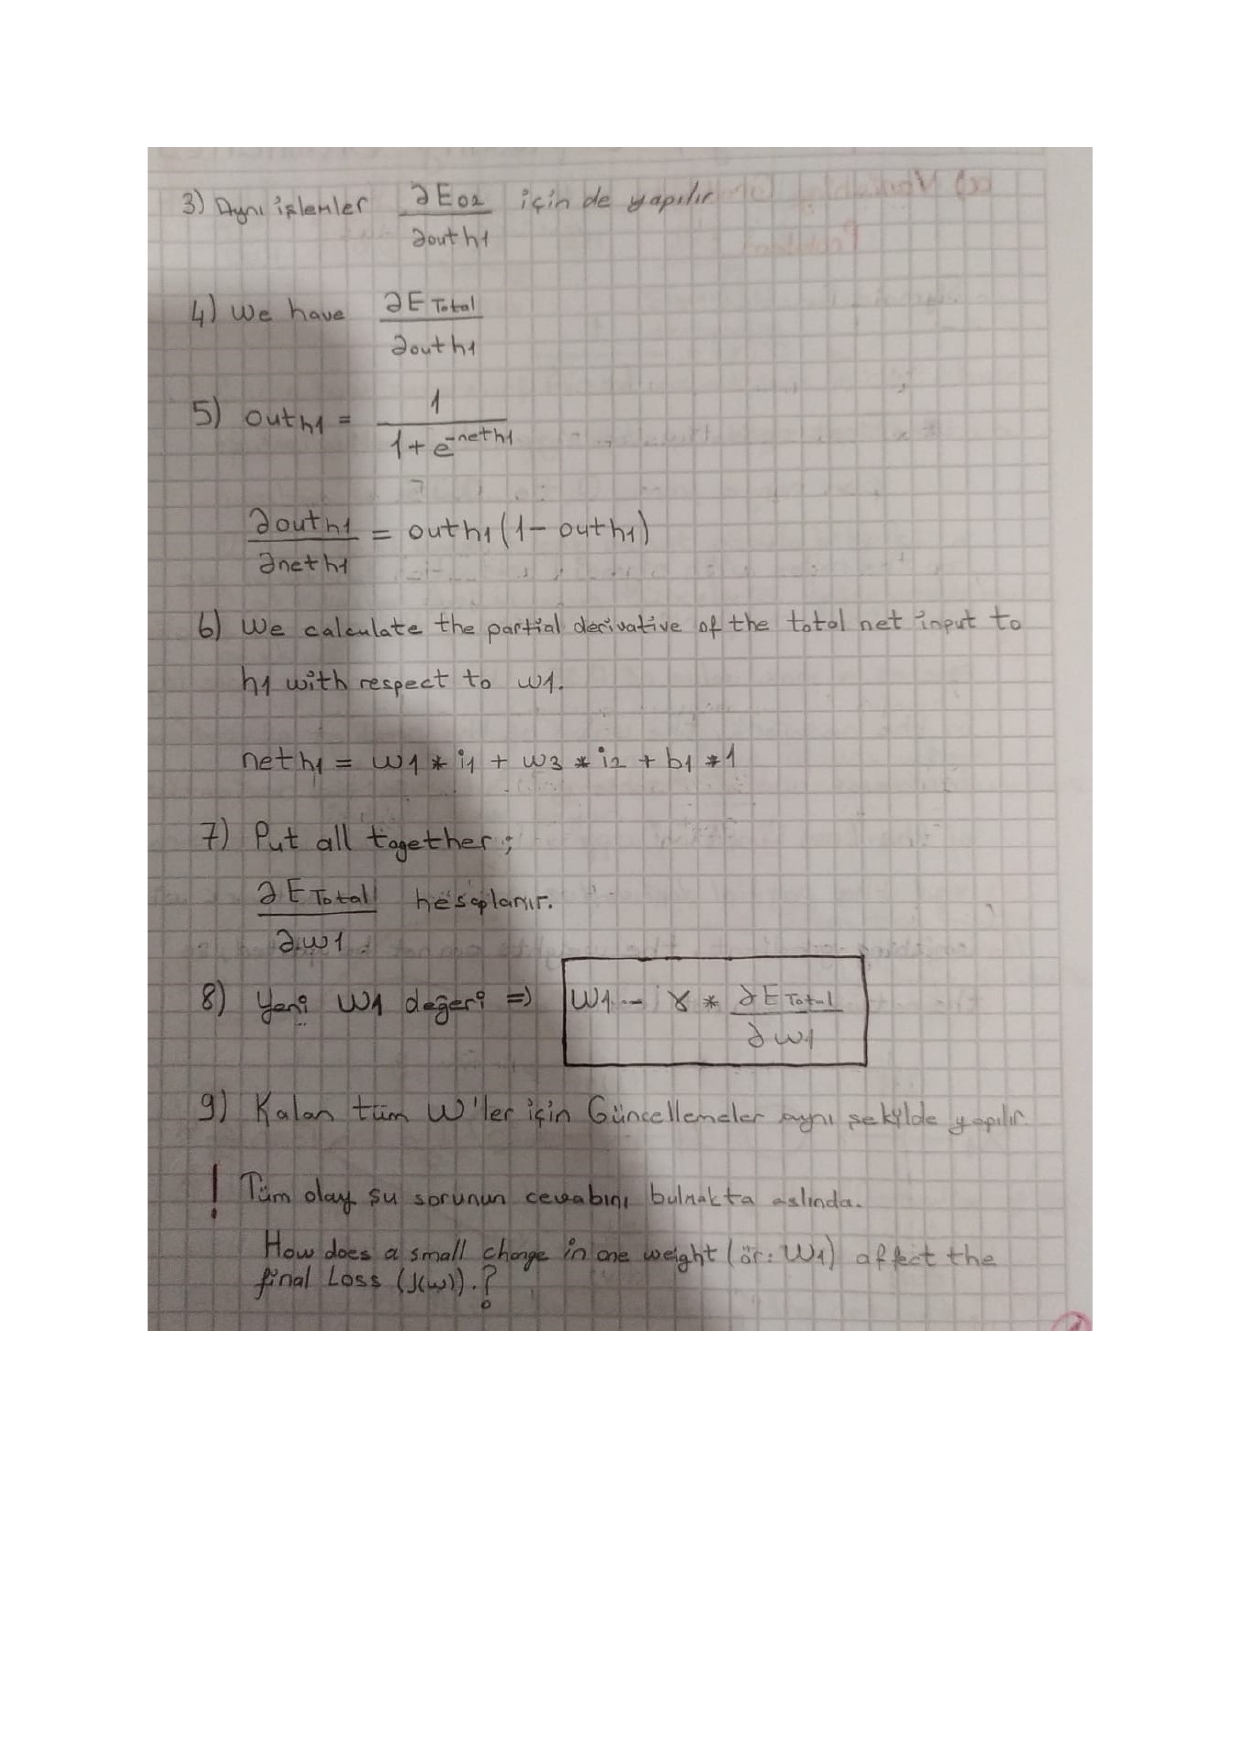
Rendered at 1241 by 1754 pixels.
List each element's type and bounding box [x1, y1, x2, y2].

picture [147, 147, 1093, 1331]
